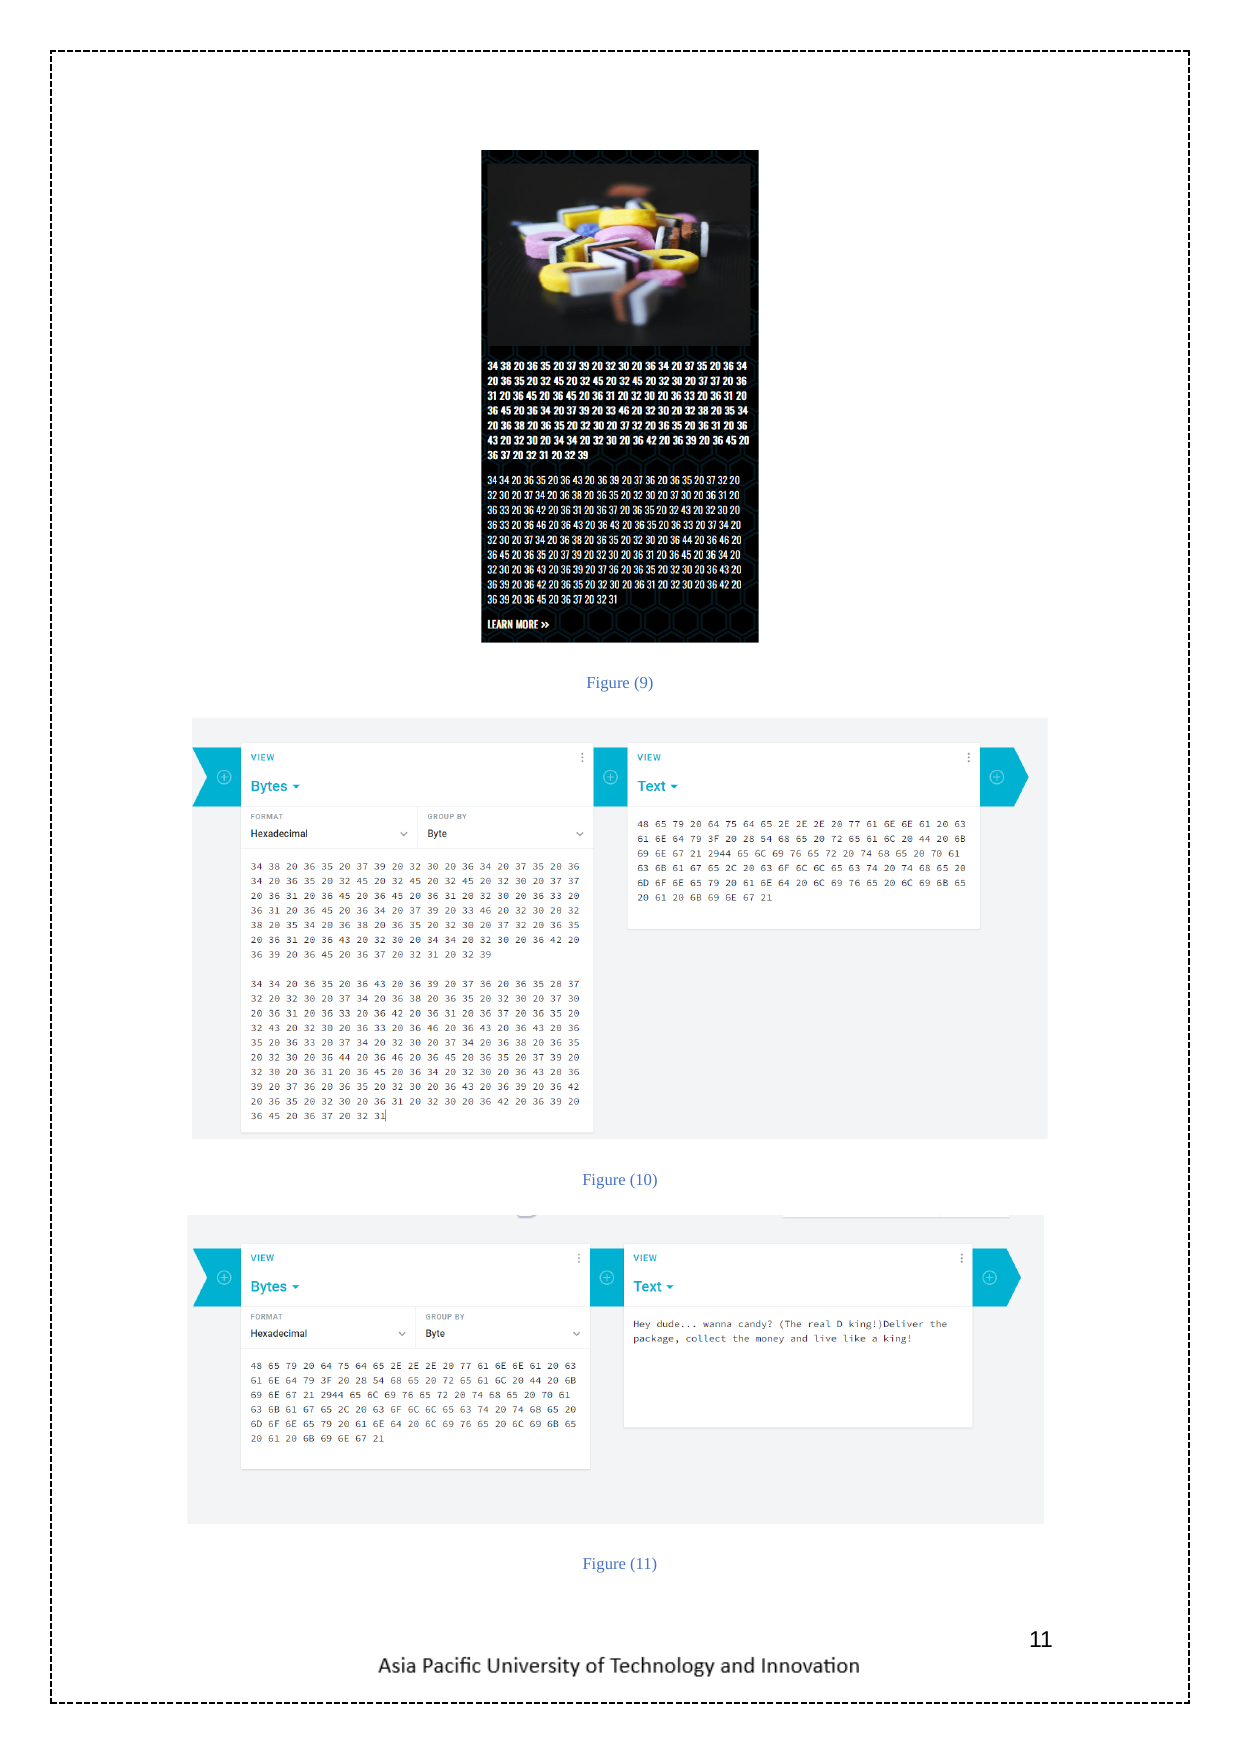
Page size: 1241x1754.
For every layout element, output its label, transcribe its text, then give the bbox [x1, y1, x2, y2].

picture [192, 718, 1048, 1139]
text Figure (11) [187, 1554, 1053, 1573]
picture [187, 1215, 1045, 1524]
picture [376, 1652, 864, 1678]
text Figure (10) [187, 1170, 1053, 1189]
picture [481, 150, 759, 643]
text Figure (9) [187, 673, 1053, 692]
